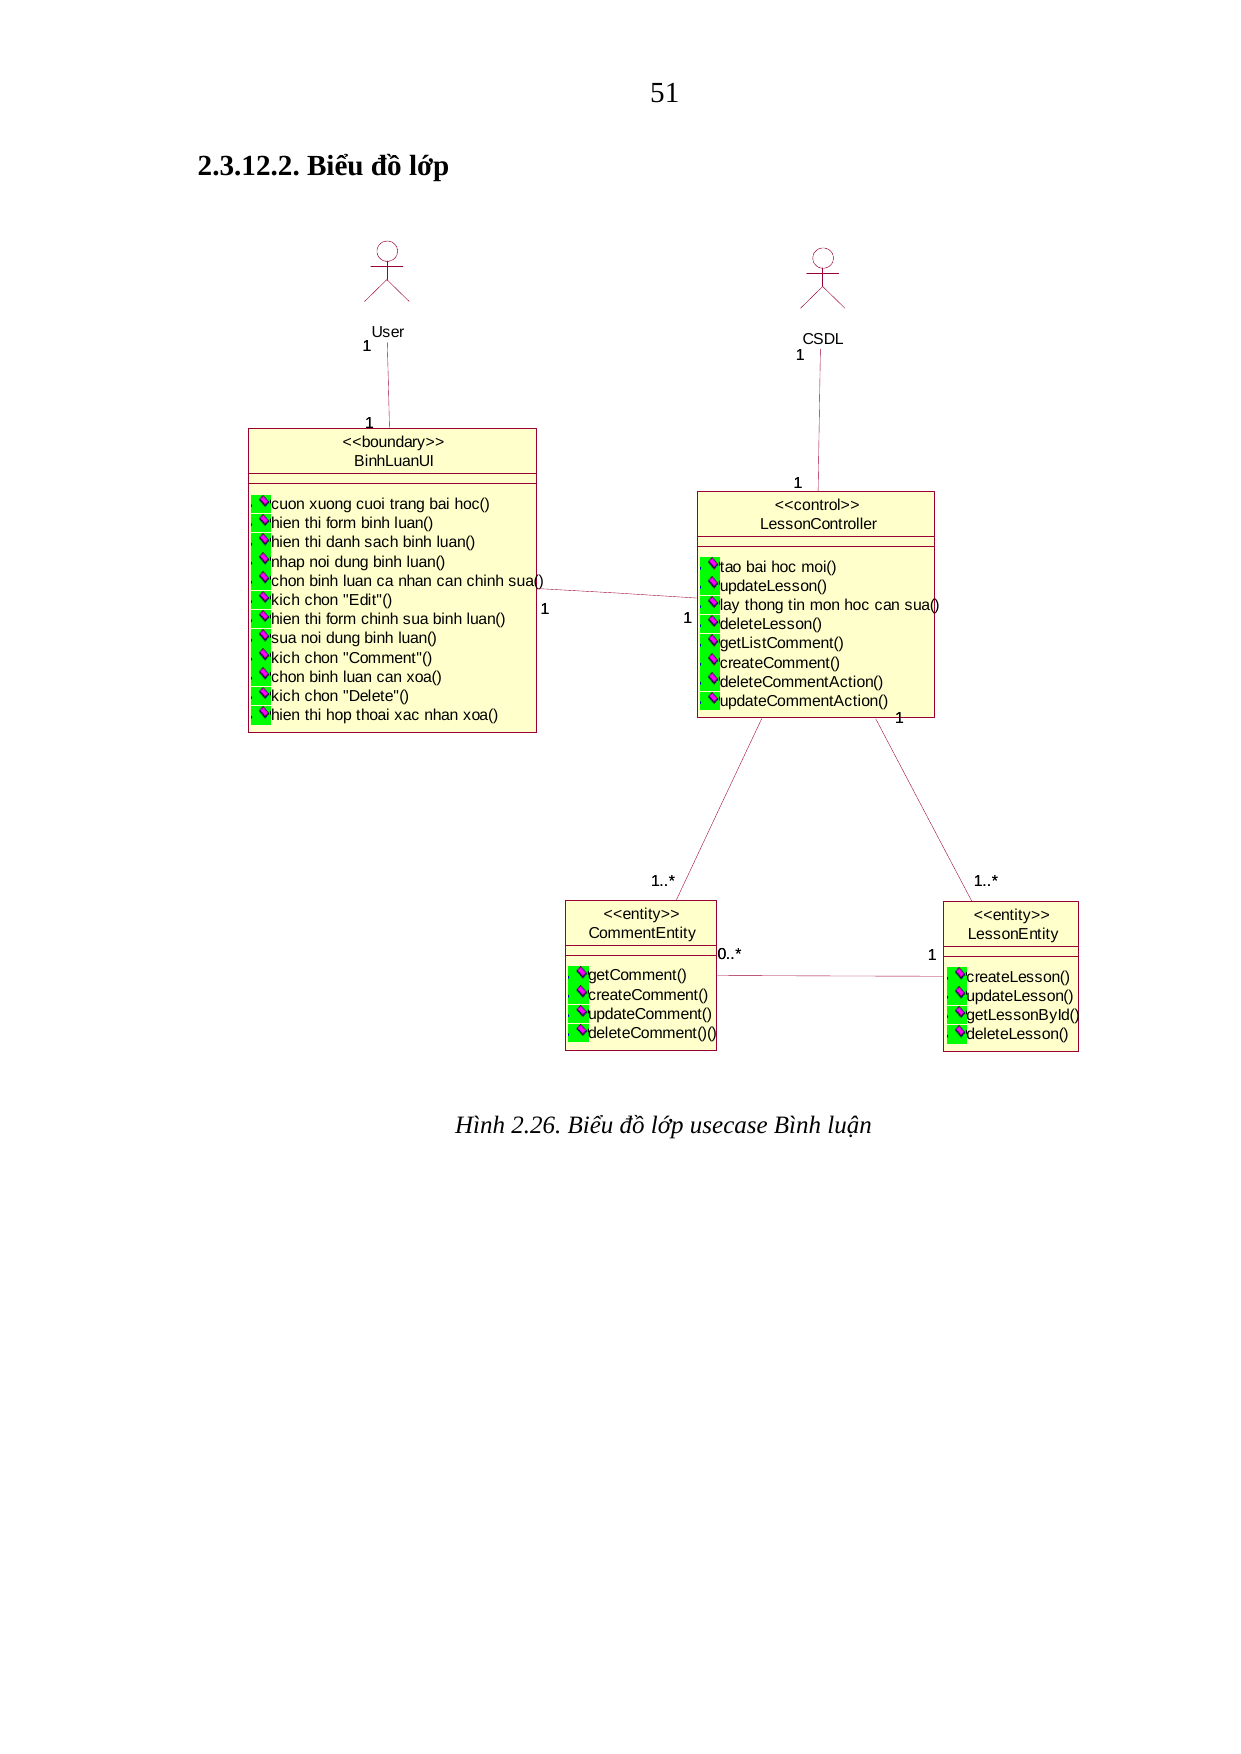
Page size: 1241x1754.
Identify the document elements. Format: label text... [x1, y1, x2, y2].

subtitle 2.3.12.2. Biểu đồ lớp [197, 148, 1122, 181]
text Hình 2.26. Biểu đồ lớp usecase Bình luận [207, 1110, 1122, 1138]
